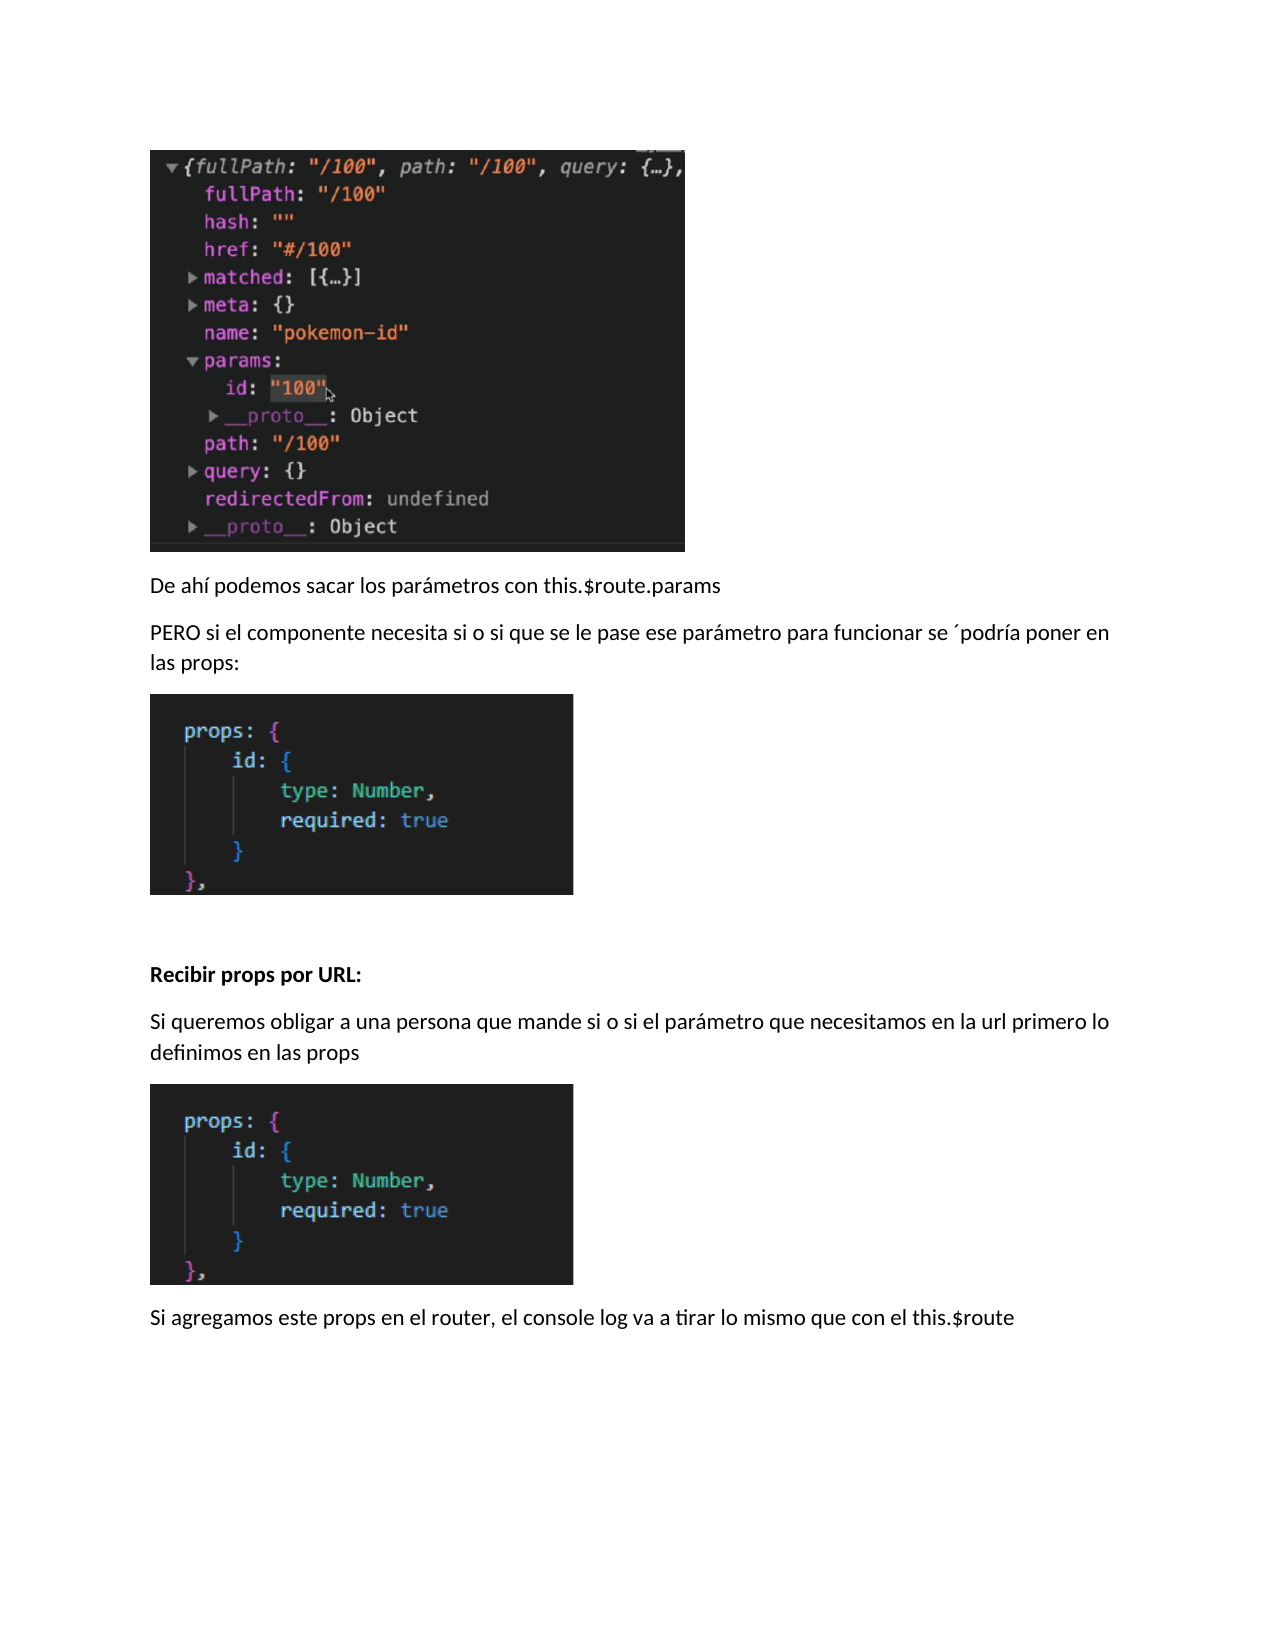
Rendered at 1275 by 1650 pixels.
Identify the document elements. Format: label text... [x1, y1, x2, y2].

text De ahí podemos sacar los parámetros con this.$route.params [150, 571, 1125, 599]
text PERO si el componente necesita si o si que se le pase ese parámetro para funcionar se ´podría poner en las props: [150, 618, 1125, 676]
picture [150, 150, 685, 552]
text Si agregamos este props en el router, el console log va a tirar lo mismo que con el this.$route [150, 1303, 1125, 1331]
text Si queremos obligar a una persona que mande si o si el parámetro que necesitamos en la url primero lo definimos en las props [150, 1007, 1125, 1066]
picture [150, 694, 574, 895]
text Recibir props por URL: [150, 961, 1125, 988]
picture [150, 1084, 574, 1285]
